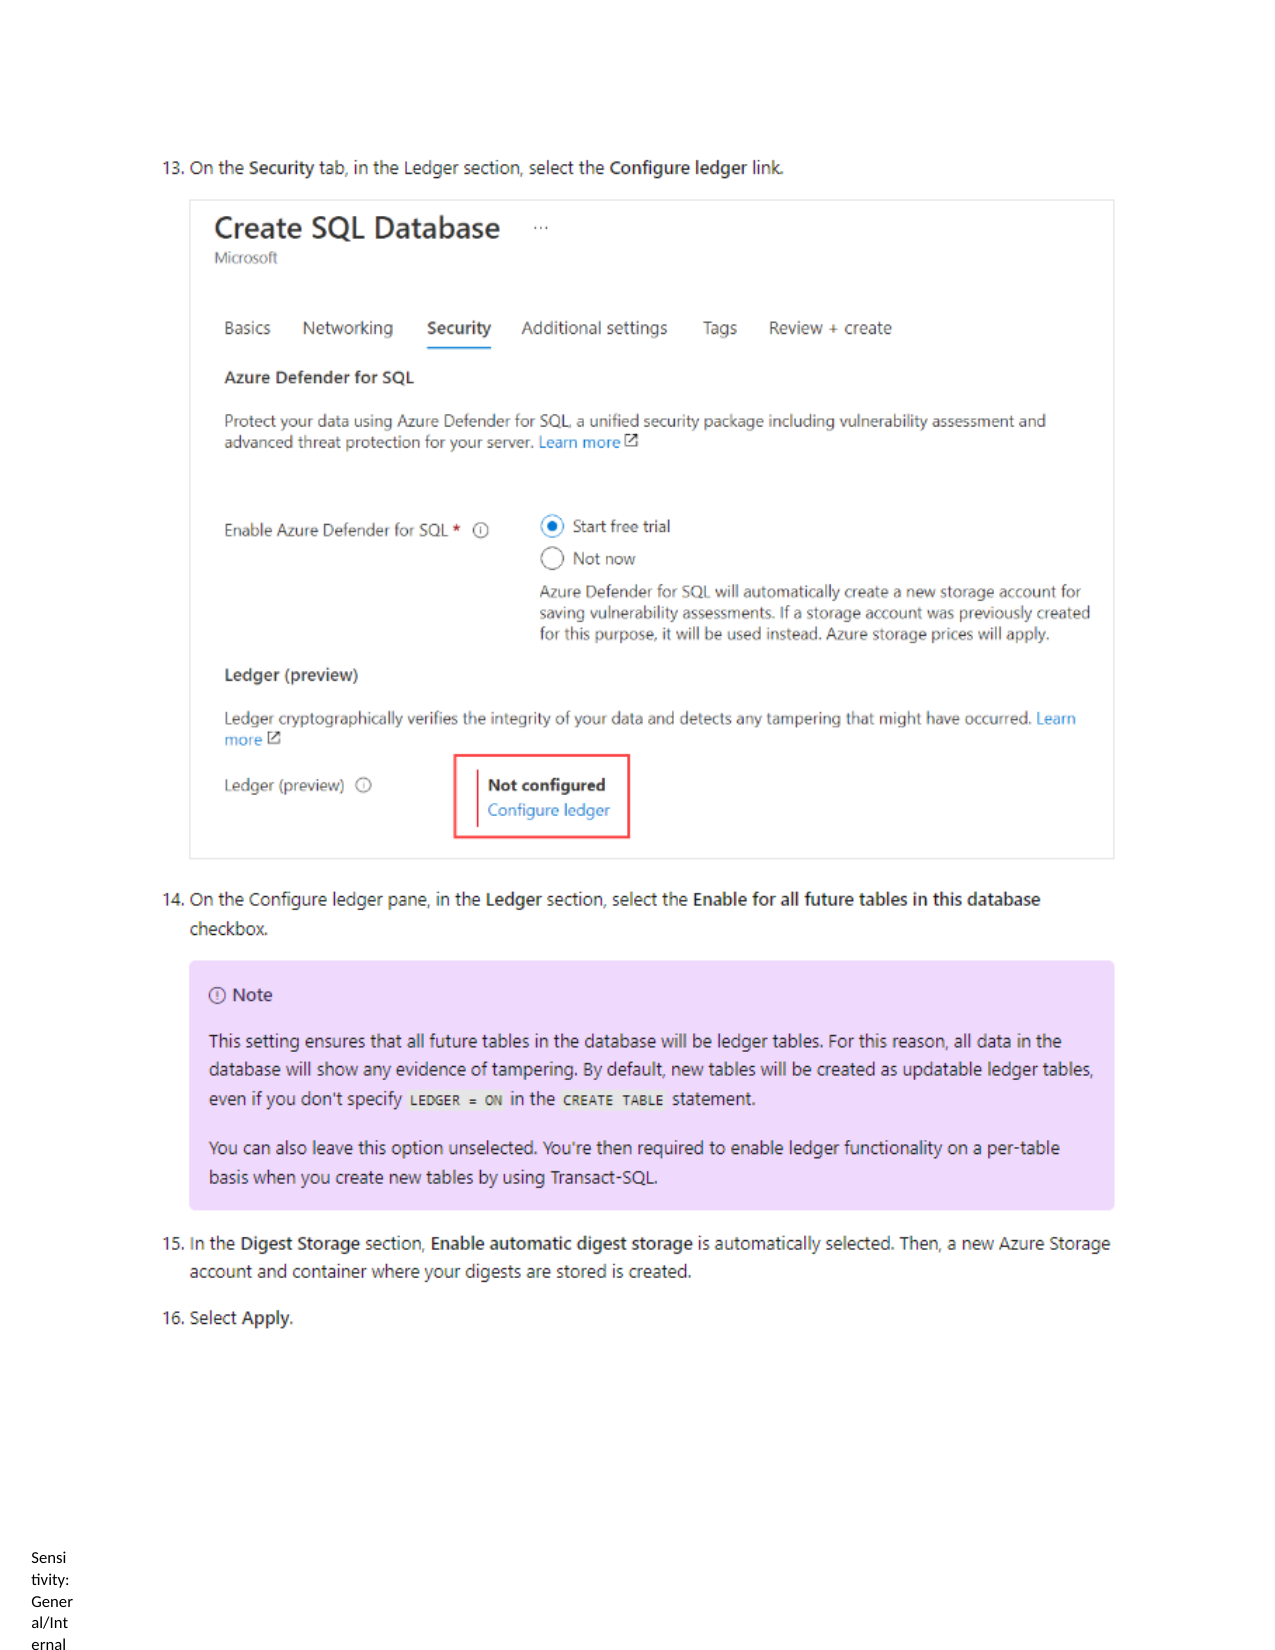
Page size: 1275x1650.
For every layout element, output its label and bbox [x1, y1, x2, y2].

picture [150, 150, 1125, 1337]
